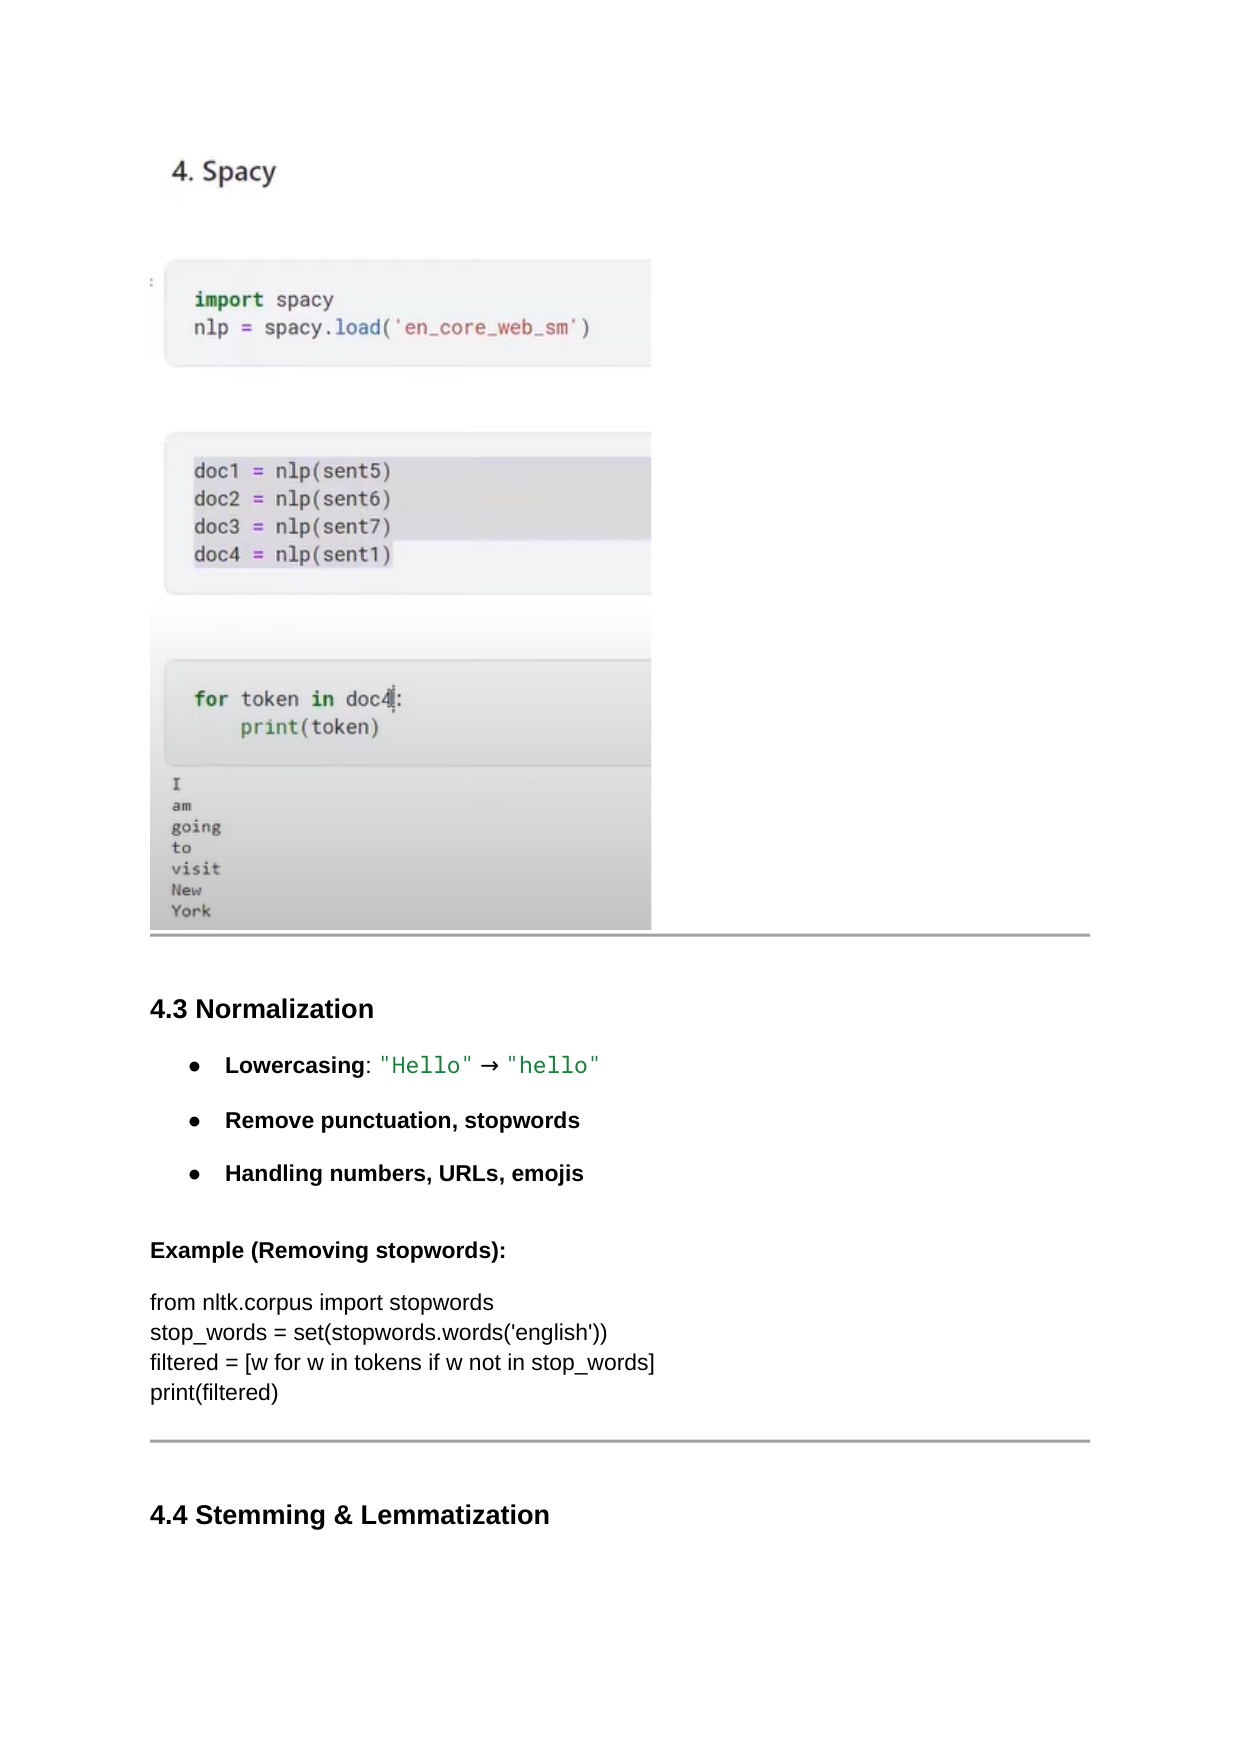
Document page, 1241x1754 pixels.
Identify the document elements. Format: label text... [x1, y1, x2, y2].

text stop_words = set(stopwords.words('english')) [150, 1319, 1090, 1345]
list Remove punctuation, stopwords [187, 1107, 1090, 1159]
list Handling numbers, URLs, emojis [187, 1159, 1090, 1212]
text Example (Removing stopwords): [150, 1237, 1090, 1263]
text filtered = [w for w in tokens if w not in stop_words] [150, 1349, 1090, 1375]
subtitle 4.4 Stemming & Lemmatization [150, 1499, 1090, 1564]
subtitle 4.3 Normalization [150, 993, 1090, 1024]
text print(filtered) [150, 1379, 1090, 1406]
picture [150, 150, 652, 930]
text from nltk.corpus import stopwords [150, 1288, 1090, 1315]
list Lowercasing: "Hello" → "hello" [187, 1049, 1090, 1107]
